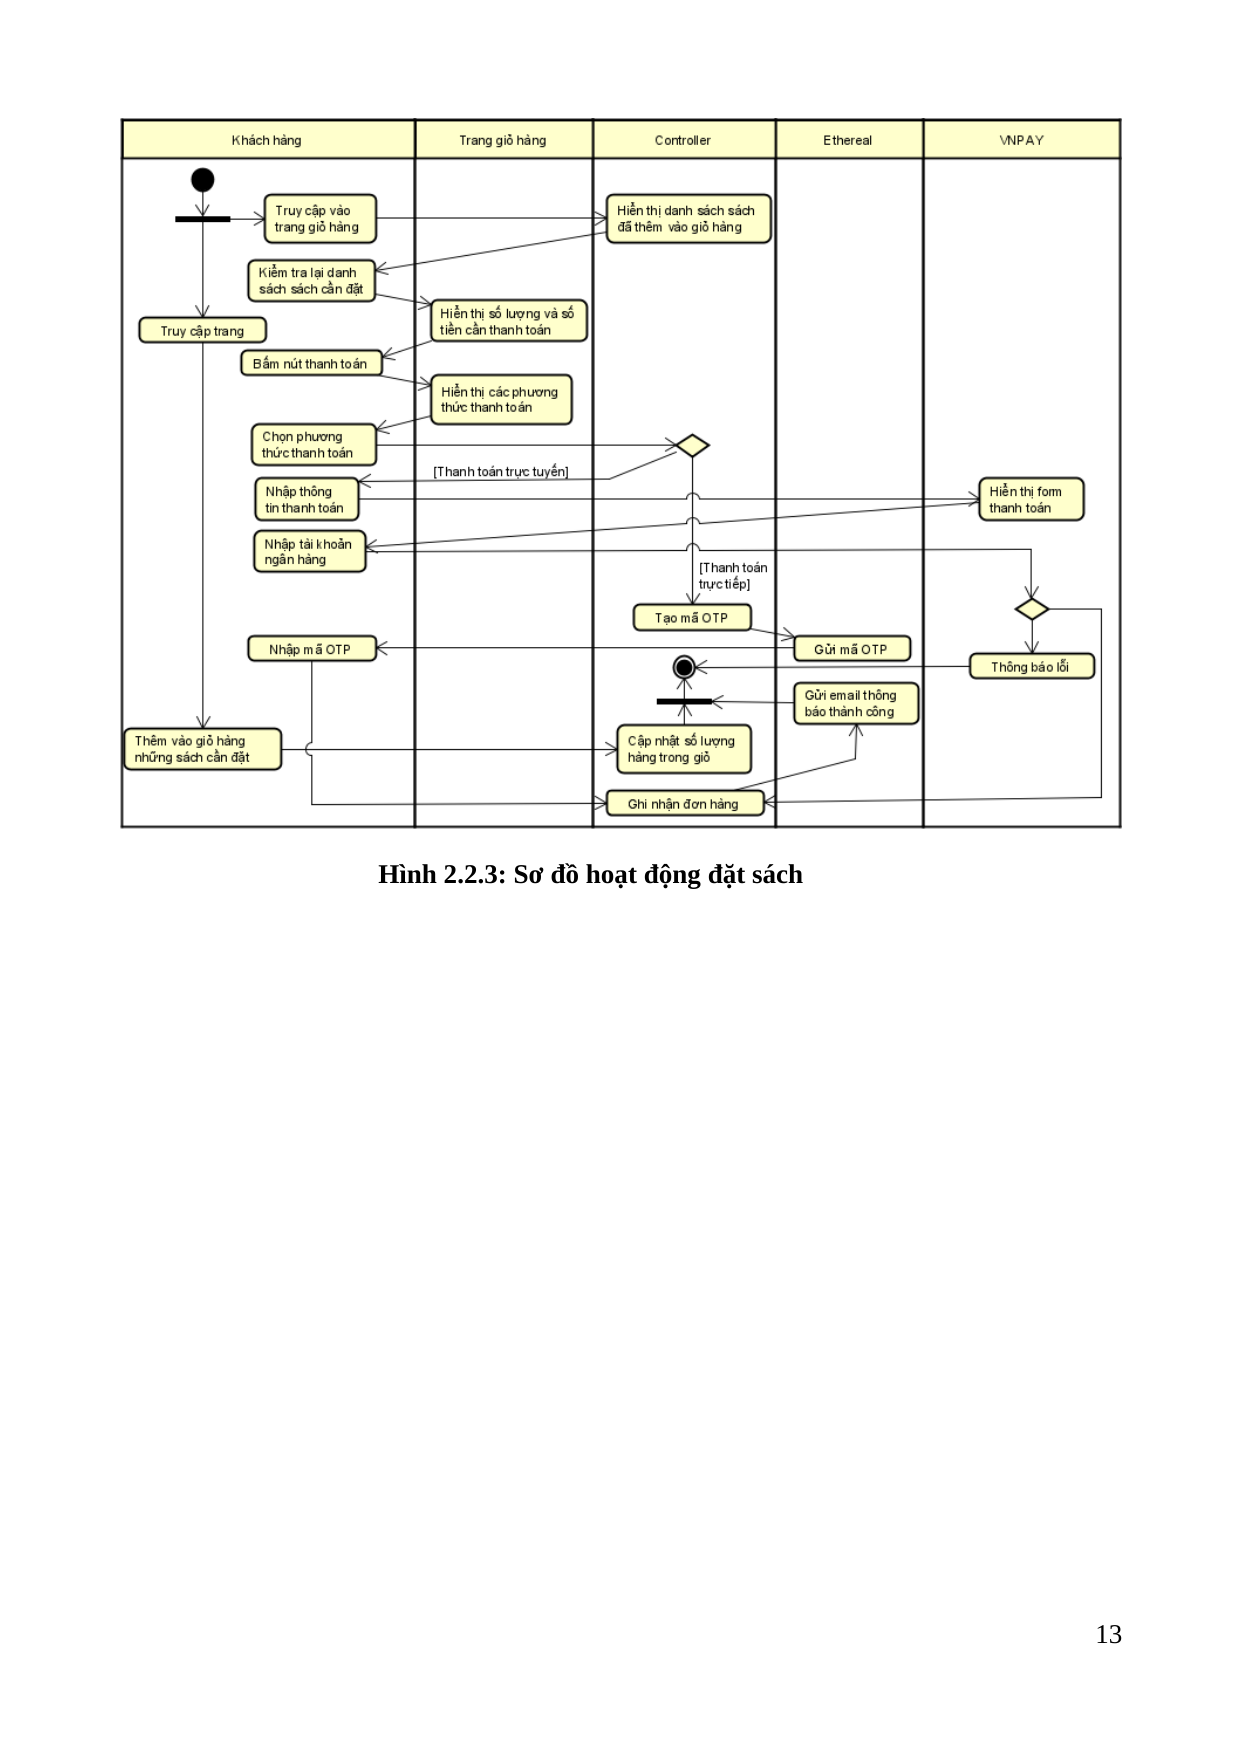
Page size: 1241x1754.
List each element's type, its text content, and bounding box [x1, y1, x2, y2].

text Hình 2.2.3: Sơ đồ hoạt động đặt sách [0, 859, 1122, 890]
picture [118, 118, 1122, 831]
